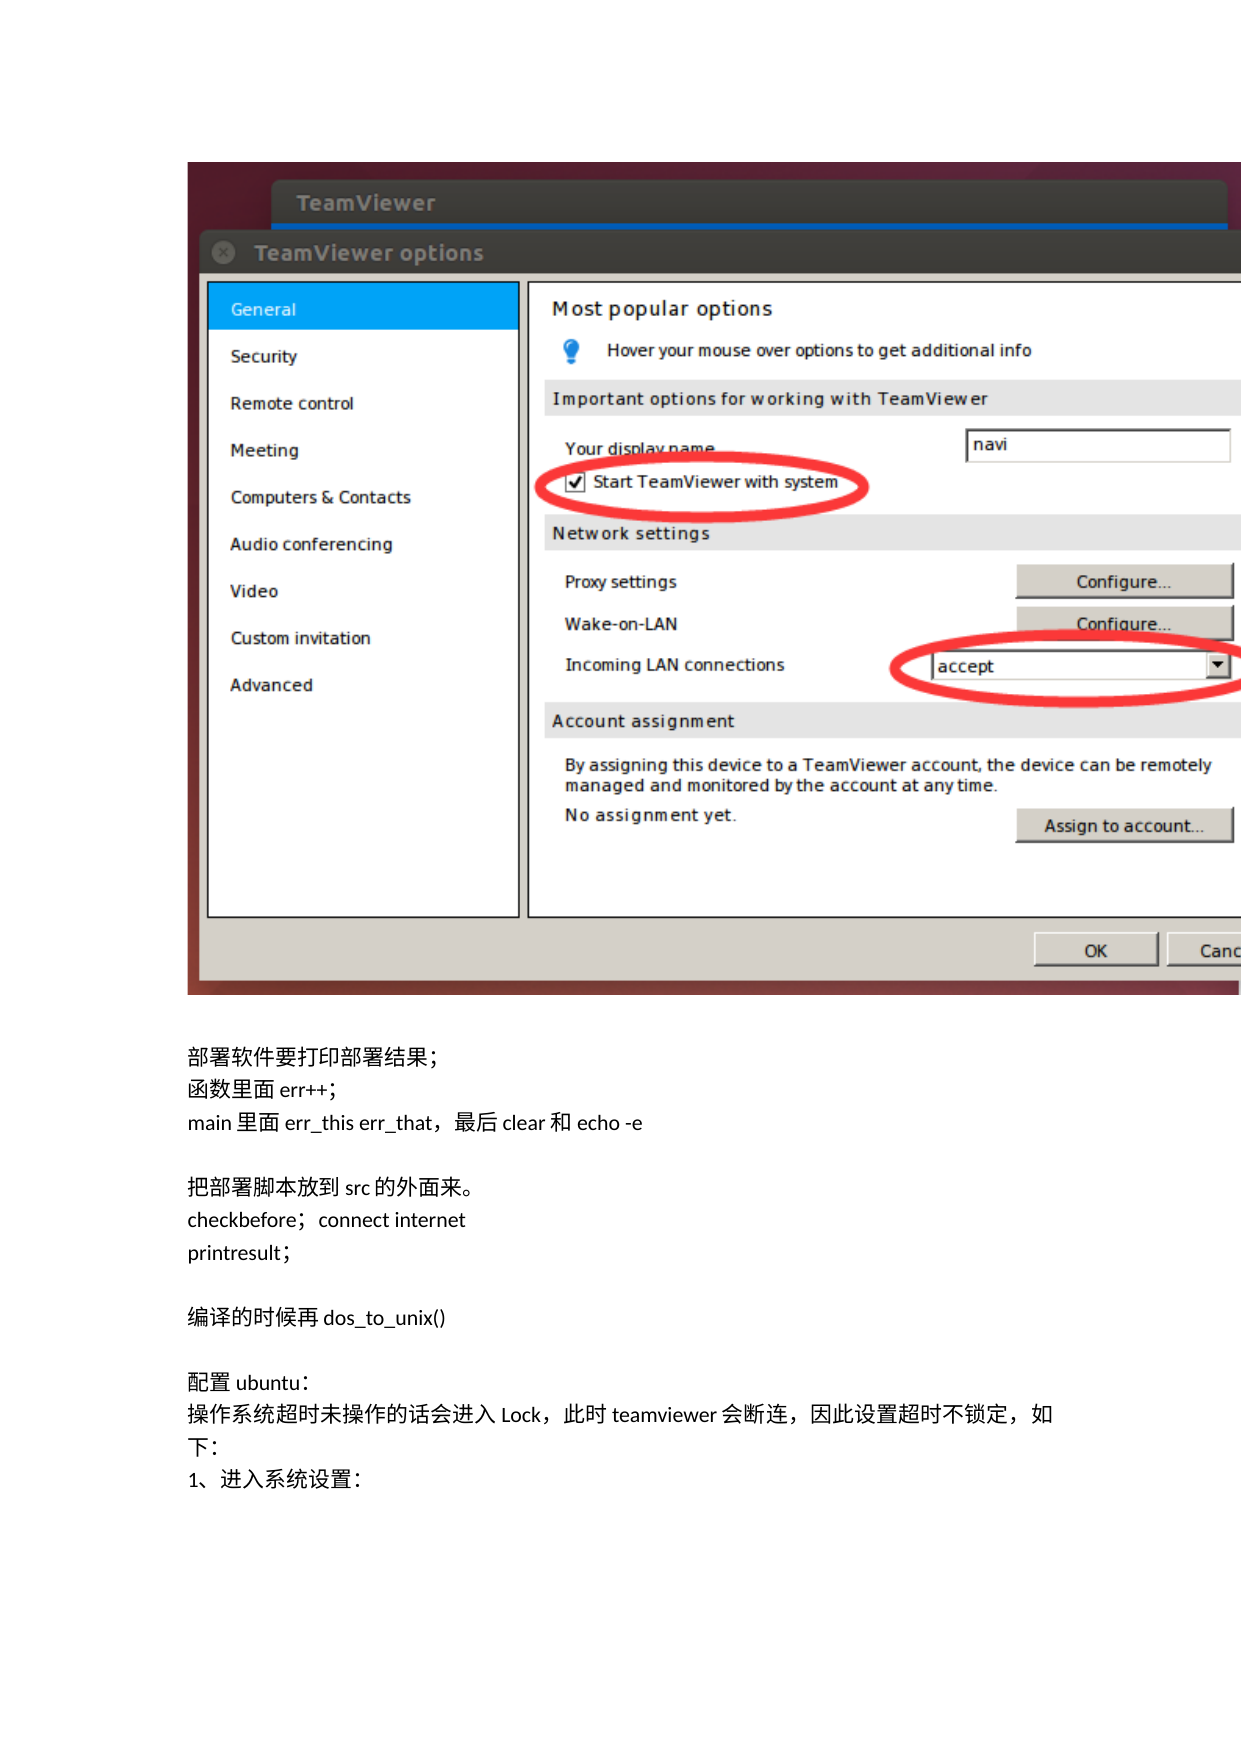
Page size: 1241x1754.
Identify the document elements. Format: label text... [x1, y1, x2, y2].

text printresult； [187, 1234, 1053, 1267]
picture [187, 162, 1241, 995]
text 部署软件要打印部署结果； [187, 1039, 1053, 1072]
text 1、进入系统设置： [187, 1462, 1053, 1494]
text 操作系统超时未操作的话会进入Lock，此时teamviewer会断连，因此设置超时不锁定，如下： [187, 1397, 1053, 1462]
text 把部署脚本放到src的外面来。 [187, 1169, 1053, 1202]
text 编译的时候再dos_to_unix() [187, 1299, 1053, 1332]
text 配置ubuntu： [187, 1364, 1053, 1397]
text checkbefore；connect internet [187, 1202, 1053, 1234]
text main里面err_this err_that，最后clear 和echo -e [187, 1104, 1053, 1137]
text 函数里面err++； [187, 1072, 1053, 1104]
